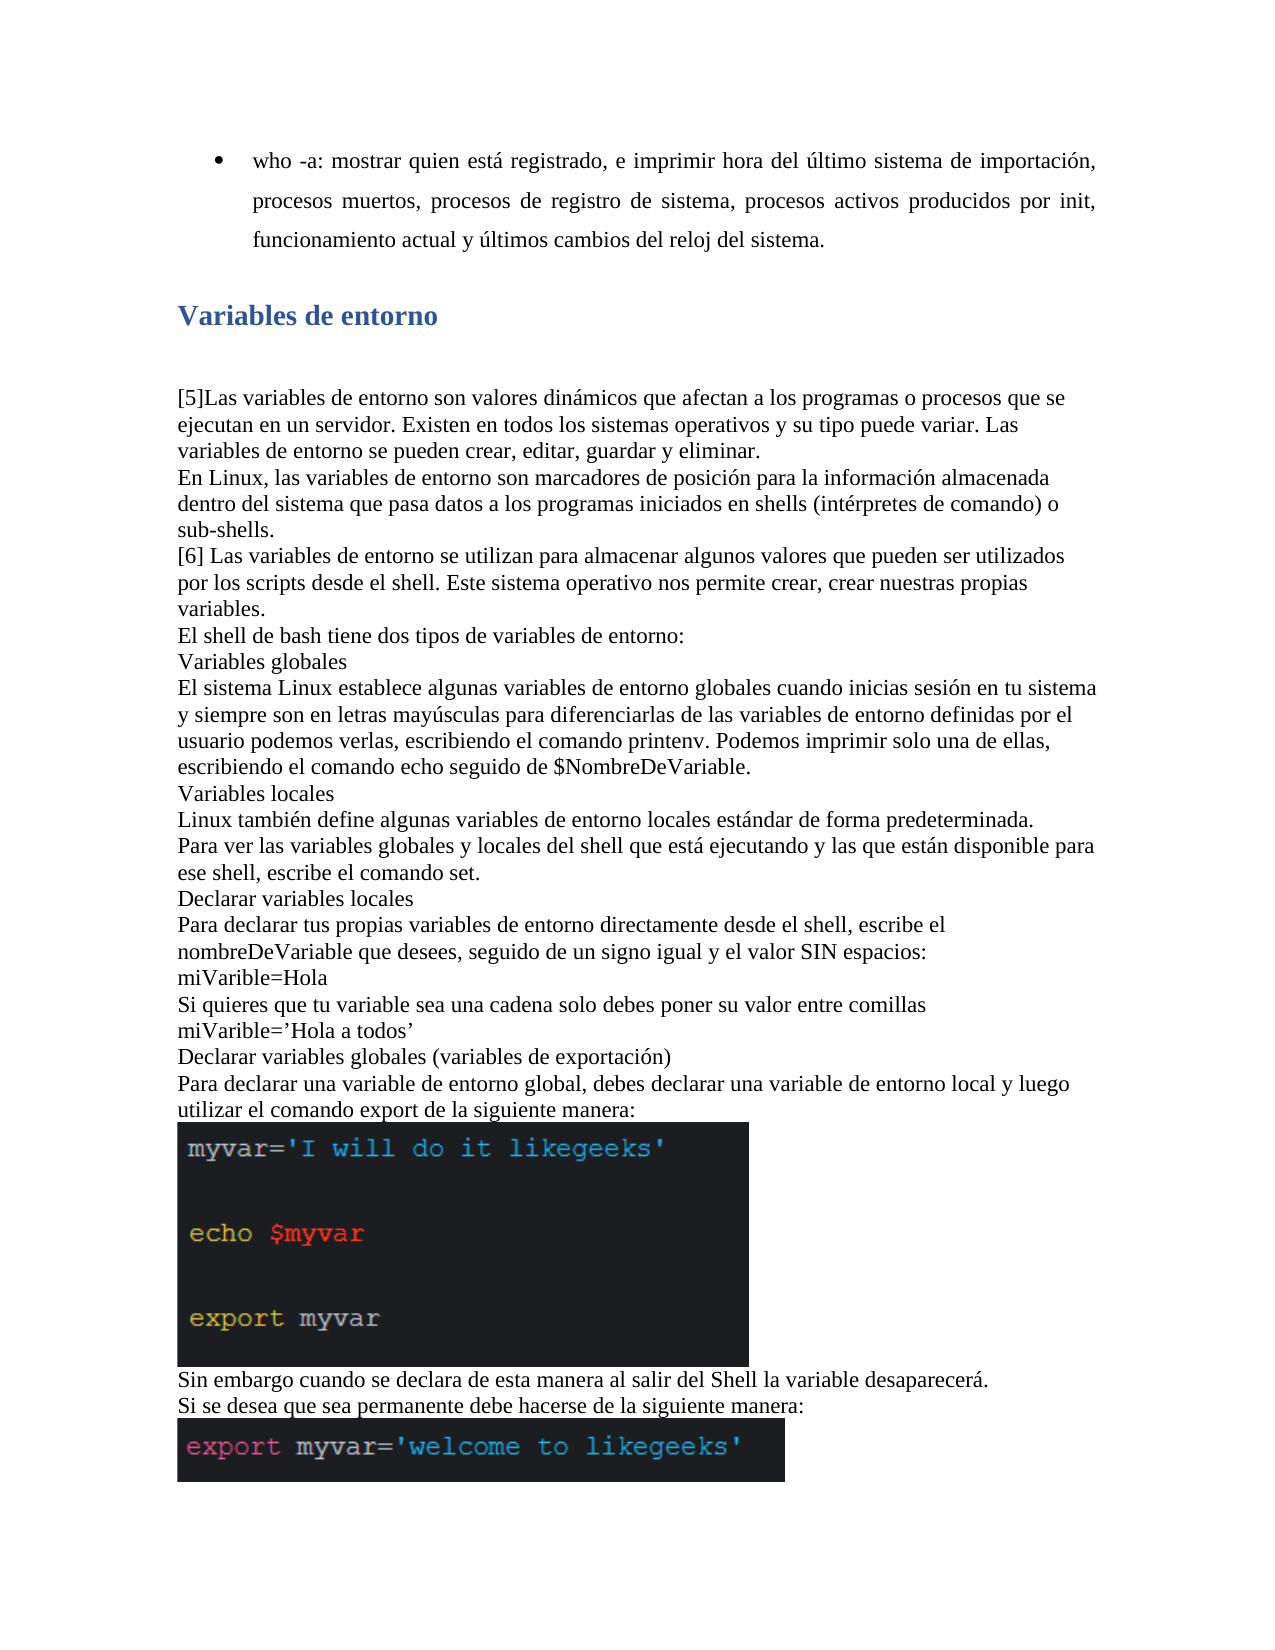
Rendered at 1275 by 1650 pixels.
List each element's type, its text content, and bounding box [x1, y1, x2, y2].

text El sistema Linux establece algunas variables de entorno globales cuando inicias sesión en tu sistema y siempre son en letras mayúsculas para diferenciarlas de las variables de entorno definidas por el usuario podemos verlas, escribiendo el comando printenv. Podemos imprimir solo una de ellas, escribiendo el comando echo seguido de $NombreDeVariable. [177, 674, 1098, 780]
text Linux también define algunas variables de entorno locales estándar de forma predeterminada. [177, 806, 1098, 832]
text En Linux, las variables de entorno son marcadores de posición para la información almacenada dentro del sistema que pasa datos a los programas iniciados en shells (intérpretes de comando) o sub-shells. [177, 463, 1098, 543]
subtitle Variables de entorno [177, 298, 1098, 332]
text Declarar variables globales (variables de exportación) [177, 1043, 1098, 1070]
text miVarible=’Hola a todos’ [177, 1017, 1098, 1043]
text Para ver las variables globales y locales del shell que está ejecutando y las que están disponible para ese shell, escribe el comando set. [177, 832, 1098, 885]
text Para declarar una variable de entorno global, debes declarar una variable de entorno local y luego utilizar el comando export de la siguiente manera: [177, 1070, 1098, 1122]
text Variables globales [177, 648, 1098, 674]
text Para declarar tus propias variables de entorno directamente desde el shell, escribe el nombreDeVariable que desees, seguido de un signo igual y el valor SIN espacios: [177, 912, 1098, 964]
text [5]Las variables de entorno son valores dinámicos que afectan a los programas o procesos que se ejecutan en un servidor. Existen en todos los sistemas operativos y su tipo puede variar. Las variables de entorno se pueden crear, editar, guardar y eliminar. [177, 384, 1098, 463]
text [6] Las variables de entorno se utilizan para almacenar algunos valores que pueden ser utilizados por los scripts desde el shell. Este sistema operativo nos permite crear, crear nuestras propias variables. [177, 543, 1098, 622]
text Variables locales [177, 780, 1098, 806]
list who -a: mostrar quien está registrado, e imprimir hora del último sistema de importación, procesos muertos, procesos de registro de sistema, procesos activos producidos por init, funcionamiento actual y últimos cambios del reloj del sistema. [215, 148, 1098, 253]
picture [177, 1122, 749, 1367]
text Si se desea que sea permanente debe hacerse de la siguiente manera: [177, 1392, 1098, 1419]
picture [177, 1418, 785, 1482]
text Sin embargo cuando se declara de esta manera al salir del Shell la variable desaparecerá. [177, 1366, 1098, 1392]
text miVarible=Hola [177, 964, 1098, 991]
text Si quieres que tu variable sea una cadena solo debes poner su valor entre comillas [177, 991, 1098, 1017]
text Declarar variables locales [177, 885, 1098, 912]
text El shell de bash tiene dos tipos de variables de entorno: [177, 622, 1098, 648]
